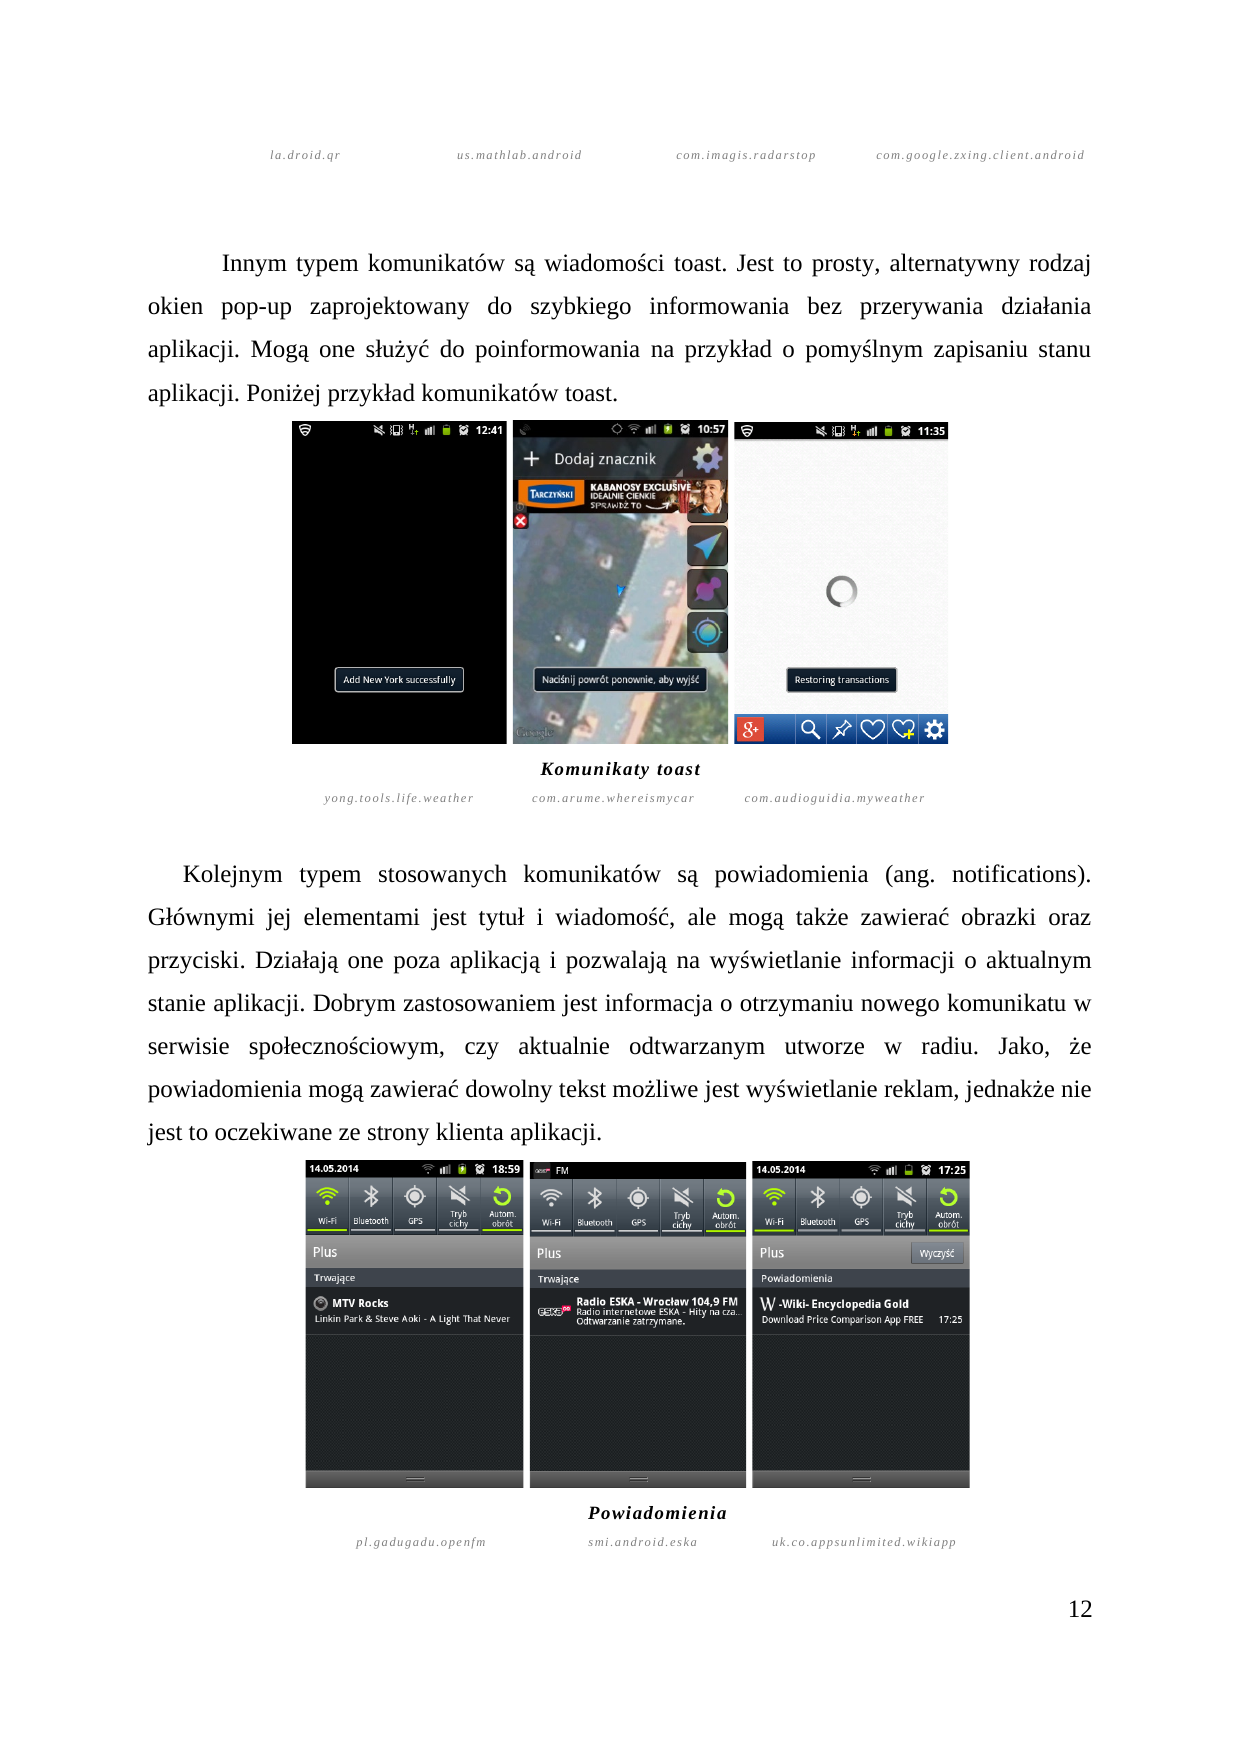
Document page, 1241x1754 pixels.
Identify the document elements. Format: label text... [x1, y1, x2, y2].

subtitle Powiadomienia [148, 1502, 1092, 1523]
picture [734, 422, 949, 744]
table_header com.audioguidia.myweather [724, 791, 945, 816]
table_cell us.mathlab.android [403, 148, 635, 173]
table_header uk.co.appsunlimited.wikiapp [753, 1534, 975, 1559]
picture [512, 420, 729, 744]
table_header yong.tools.life.weather [295, 791, 502, 816]
table_cell com.google.zxing.client.android [856, 148, 1104, 173]
table_cell com.imagis.radarstop [635, 148, 856, 173]
table_header com.arume.whereismycar [502, 791, 723, 816]
picture [529, 1162, 747, 1488]
text Kolejnym typem stosowanych komunikatów są powiadomienia (ang. notifications). Głównymi jej elementami jest tytuł i wiadomość, ale mogą także zawierać obrazki oraz przyciski. Działają one poza aplikacją i pozwalają na wyświetlanie informacji o aktualnym stanie aplikacji. Dobrym zastosowaniem jest informacja o otrzymaniu nowego komunikatu w serwisie społecznościowym, czy aktualnie odtwarzanym utworze w radiu. Jako, że powiadomienia mogą zawierać dowolny tekst możliwe jest wyświetlanie reklam, jednakże nie jest to oczekiwane ze strony klienta aplikacji. [148, 859, 1092, 1146]
subtitle Komunikaty toast [148, 758, 1092, 780]
picture [752, 1161, 970, 1488]
table_header pl.gadugadu.openfm [310, 1534, 532, 1559]
text Innym typem komunikatów są wiadomości toast. Jest to prosty, alternatywny rodzaj okien pop-up zaprojektowany do szybkiego informowania bez przerywania działania aplikacji. Mogą one służyć do poinformowania na przykład o pomyślnym zapisaniu stanu aplikacji. Poniżej przykład komunikatów toast. [148, 248, 1092, 406]
table_cell la.droid.qr [207, 148, 403, 173]
table_header smi.android.eska [532, 1534, 753, 1559]
picture [292, 421, 507, 744]
picture [305, 1160, 524, 1488]
